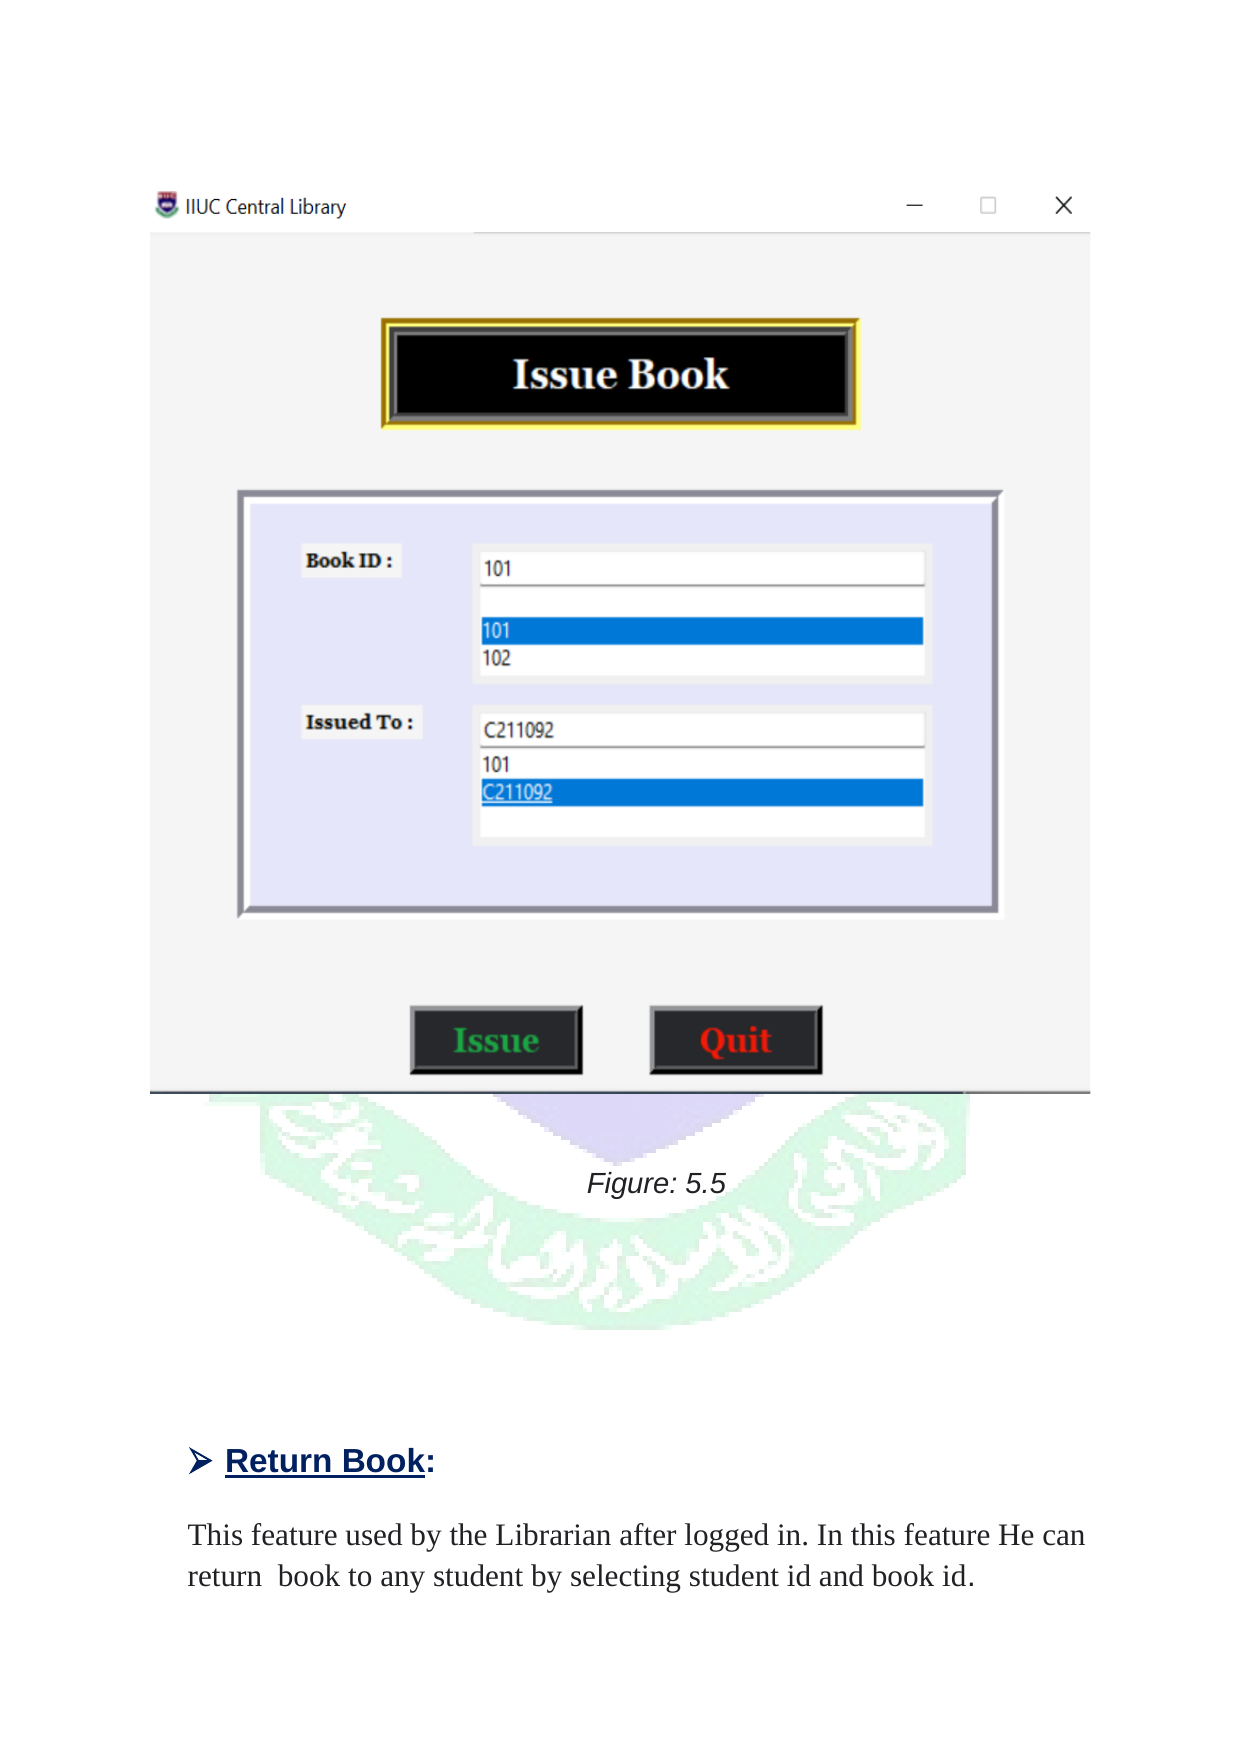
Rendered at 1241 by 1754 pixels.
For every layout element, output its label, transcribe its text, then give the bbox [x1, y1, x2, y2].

text Figure: 5.5 [150, 1166, 1090, 1199]
text This feature used by the Librarian after logged in. In this feature He can return book to any student by selecting student id and book id. [187, 1516, 1090, 1593]
picture [150, 191, 1091, 1094]
list Return Book: [187, 1441, 1090, 1480]
